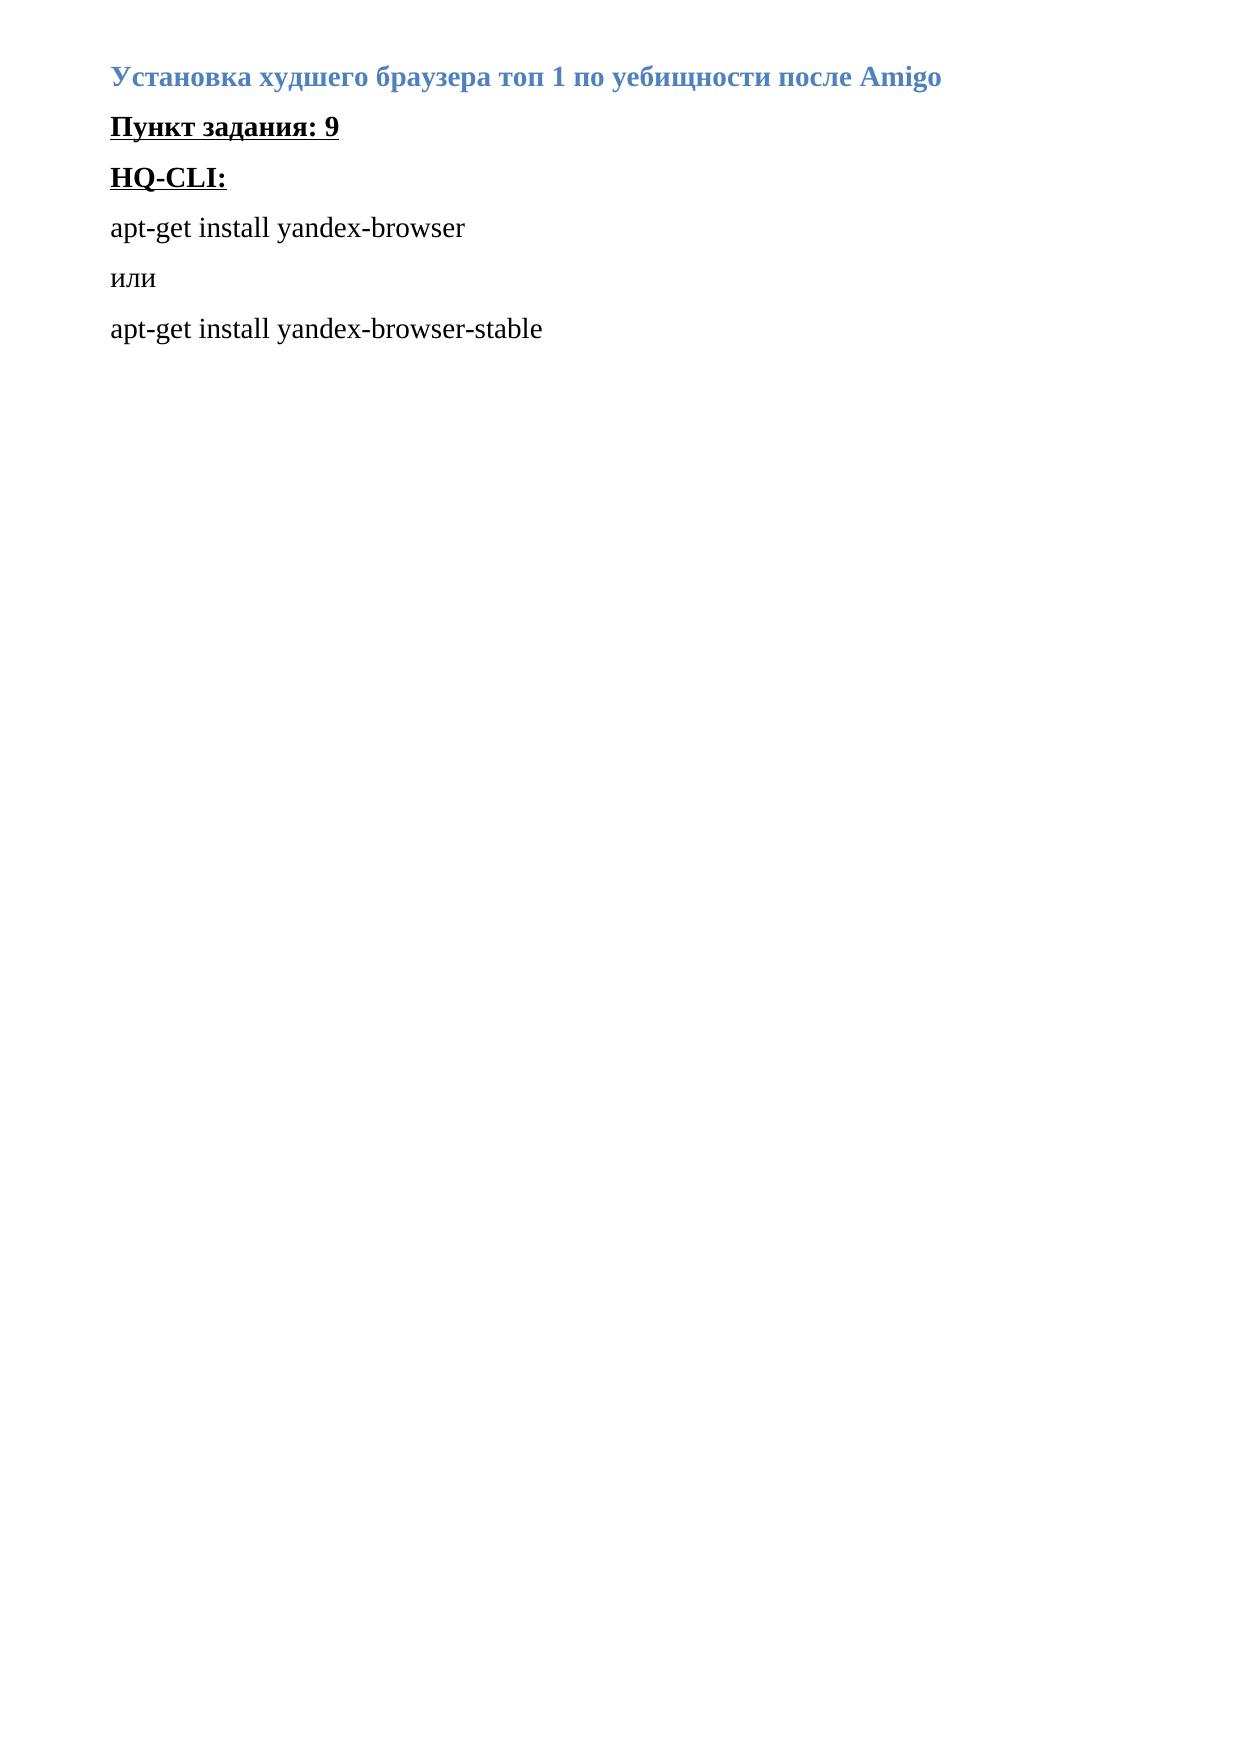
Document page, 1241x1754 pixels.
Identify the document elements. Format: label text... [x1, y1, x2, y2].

text или [36, 260, 1202, 294]
text apt-get install yandex-browser [36, 210, 1202, 244]
text HQ-CLI: [36, 160, 1202, 193]
text Установка худшего браузера топ 1 по уебищности после Amigo [36, 59, 1202, 93]
text apt-get install yandex-browser-stable [36, 311, 1202, 344]
text Пункт задания: 9 [36, 109, 1202, 143]
